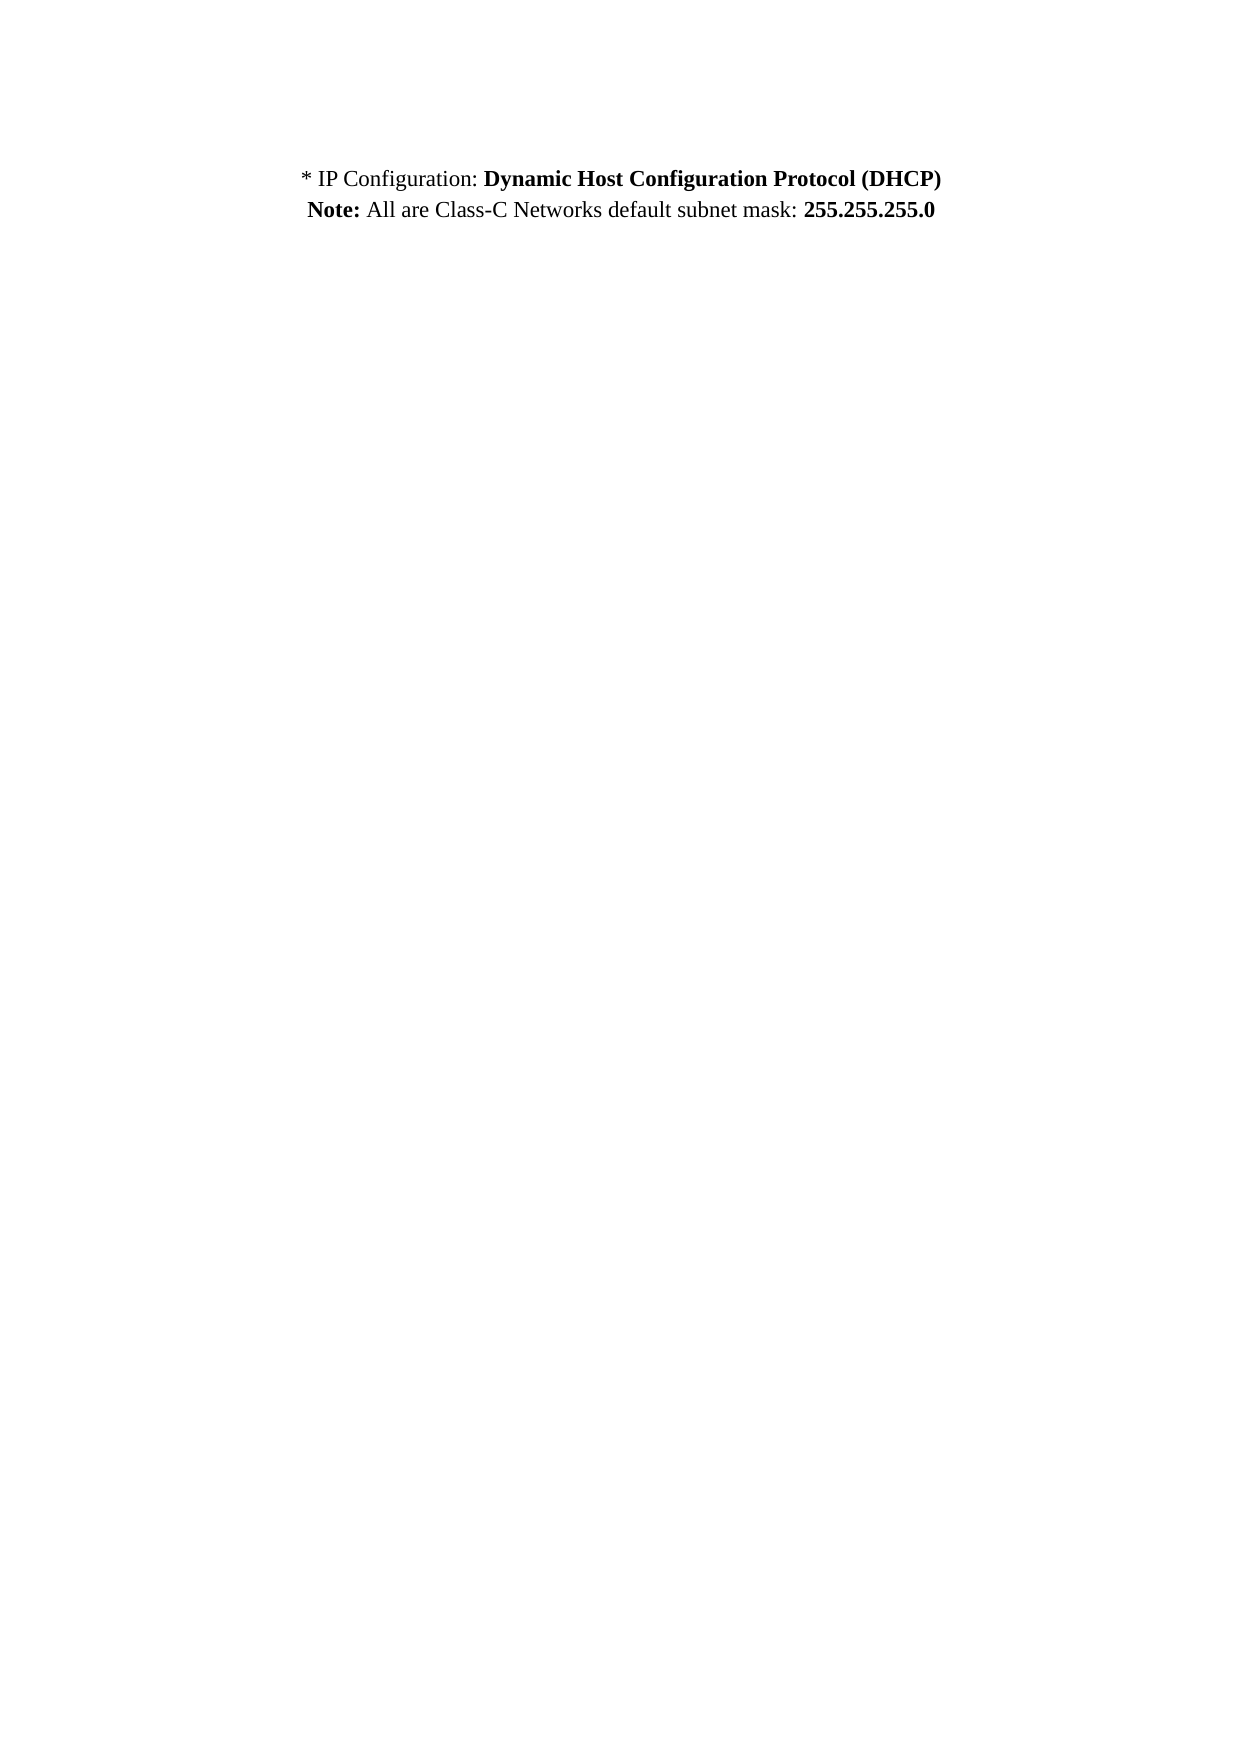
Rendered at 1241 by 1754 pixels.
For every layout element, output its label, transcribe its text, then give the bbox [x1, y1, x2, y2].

text * IP Configuration: Dynamic Host Configuration Protocol (DHCP) [123, 164, 1119, 191]
text Note: All are Class-C Networks default subnet mask: 255.255.255.0 [123, 196, 1119, 222]
